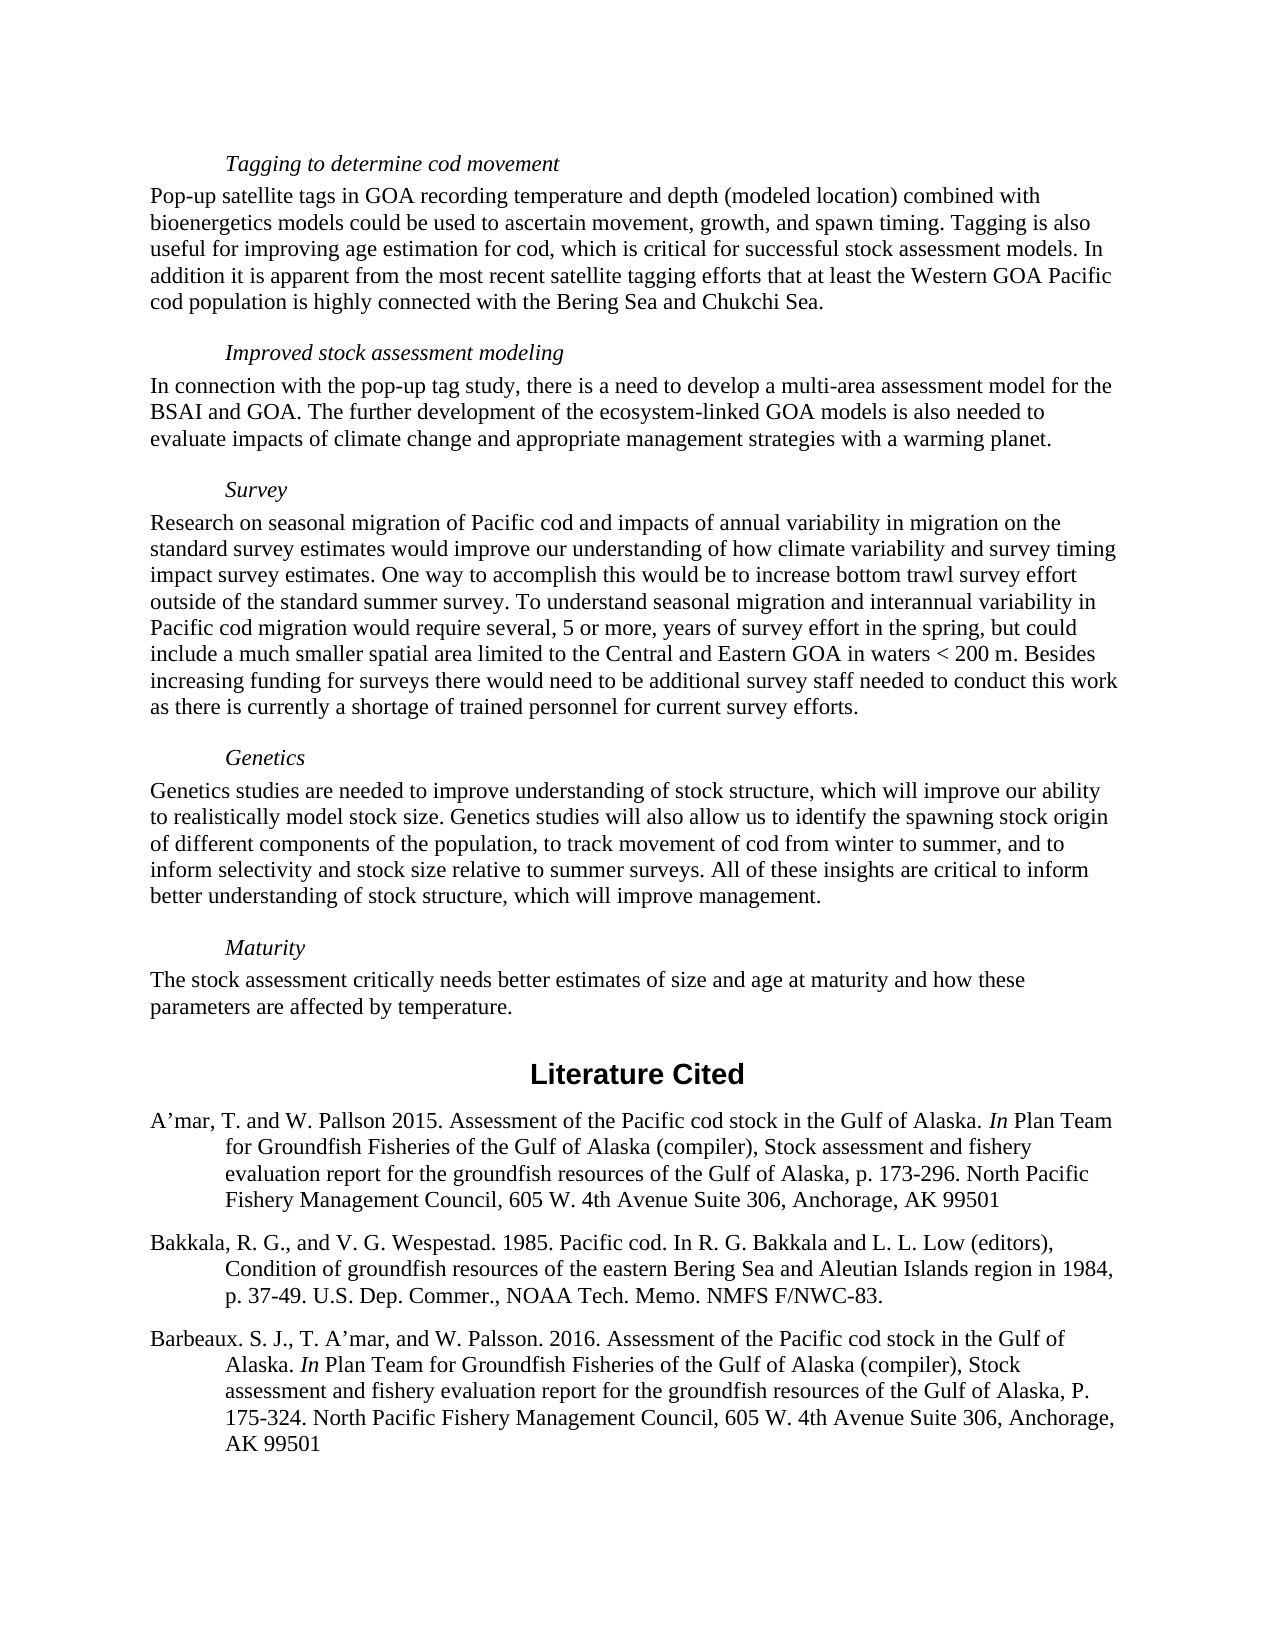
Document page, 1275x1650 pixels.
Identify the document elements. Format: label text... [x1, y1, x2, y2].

text Pop-up satellite tags in GOA recording temperature and depth (modeled location) combined with bioenergetics models could be used to ascertain movement, growth, and spawn timing. Tagging is also useful for improving age estimation for cod, which is critical for successful stock assessment models. In addition it is apparent from the most recent satellite tagging efforts that at least the Western GOA Pacific cod population is highly connected with the Bering Sea and Chukchi Sea. [150, 183, 1125, 314]
subtitle Survey [75, 476, 1125, 502]
text Genetics studies are needed to improve understanding of stock structure, which will improve our ability to realistically model stock size. Genetics studies will also allow us to identify the spawning stock origin of different components of the population, to track movement of cod from winter to summer, and to inform selectivity and stock size relative to summer surveys. All of these insights are critical to inform better understanding of stock structure, which will improve management. [150, 777, 1125, 909]
subtitle Genetics [75, 744, 1125, 771]
subtitle Tagging to determine cod movement [75, 150, 1125, 176]
text Barbeaux. S. J., T. A’mar, and W. Palsson. 2016. Assessment of the Pacific cod stock in the Gulf of Alaska. In Plan Team for Groundfish Fisheries of the Gulf of Alaska (compiler), Stock assessment and fishery evaluation report for the groundfish resources of the Gulf of Alaska, P. 175-324. North Pacific Fishery Management Council, 605 W. 4th Avenue Suite 306, Anchorage, AK 99501 [150, 1325, 1125, 1456]
text A’mar, T. and W. Pallson 2015. Assessment of the Pacific cod stock in the Gulf of Alaska. In Plan Team for Groundfish Fisheries of the Gulf of Alaska (compiler), Stock assessment and fishery evaluation report for the groundfish resources of the Gulf of Alaska, p. 173-296. North Pacific Fishery Management Council, 605 W. 4th Avenue Suite 306, Anchorage, AK 99501 [150, 1107, 1125, 1212]
text In connection with the pop-up tag study, there is a need to develop a multi-area assessment model for the BSAI and GOA. The further development of the ecosystem-linked GOA models is also needed to evaluate impacts of climate change and appropriate management strategies with a warming planet. [150, 372, 1125, 451]
subtitle Maturity [75, 934, 1125, 960]
text Bakkala, R. G., and V. G. Wespestad. 1985. Pacific cod. In R. G. Bakkala and L. L. Low (editors), Condition of groundfish resources of the eastern Bering Sea and Aleutian Islands region in 1984, p. 37-49. U.S. Dep. Commer., NOAA Tech. Memo. NMFS F/NWC-83. [150, 1229, 1125, 1308]
subtitle Improved stock assessment modeling [75, 339, 1125, 366]
text The stock assessment critically needs better estimates of size and age at maturity and how these parameters are affected by temperature. [150, 966, 1125, 1019]
subtitle Literature Cited [150, 1057, 1125, 1090]
text Research on seasonal migration of Pacific cod and impacts of annual variability in migration on the standard survey estimates would improve our understanding of how climate variability and survey timing impact survey estimates. One way to accomplish this would be to increase bottom trawl survey effort outside of the standard summer survey. To understand seasonal migration and interannual variability in Pacific cod migration would require several, 5 or more, years of survey effort in the spring, but could include a much smaller spatial area limited to the Central and Eastern GOA in waters < 200 m. Besides increasing funding for surveys there would need to be additional survey staff needed to conduct this work as there is currently a shortage of trained personnel for current survey efforts. [150, 509, 1125, 719]
